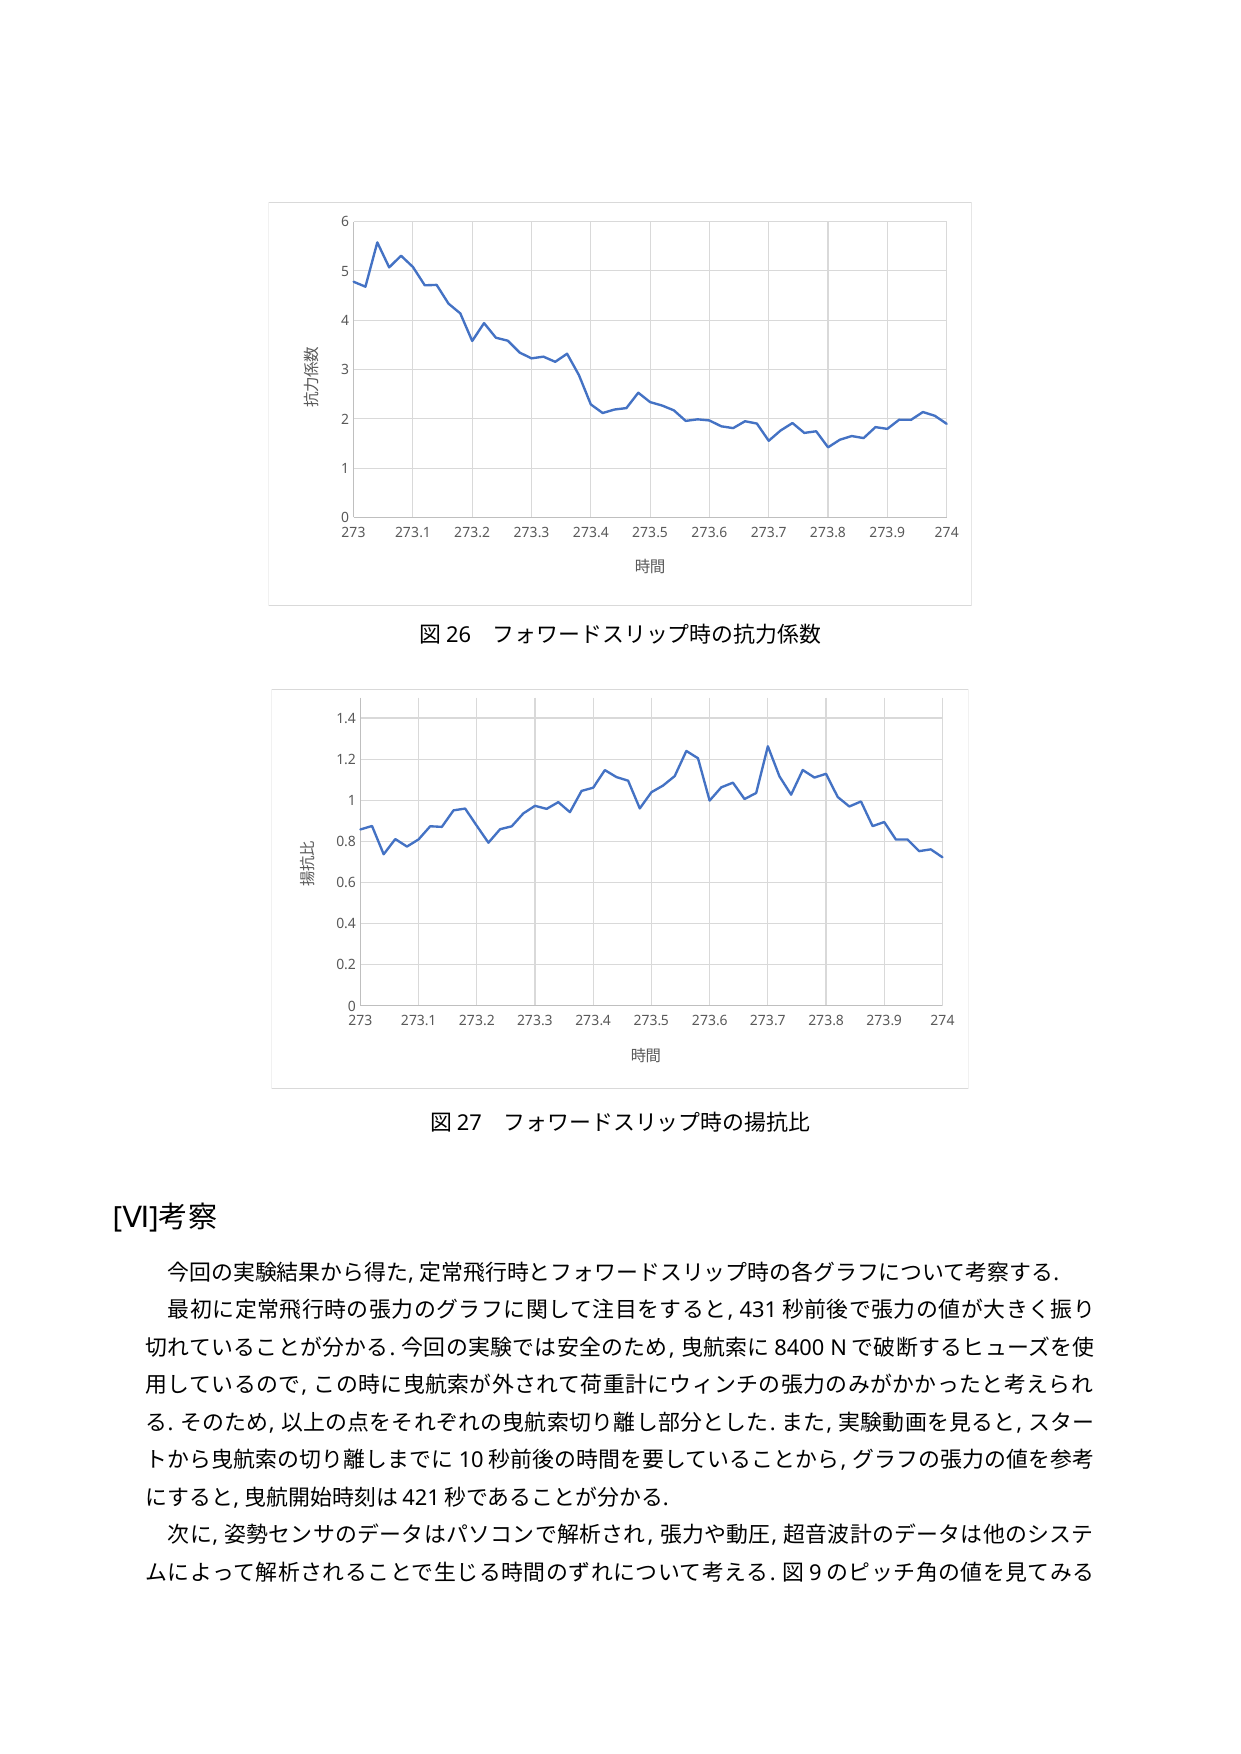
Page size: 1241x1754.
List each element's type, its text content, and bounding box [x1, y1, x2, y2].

text 図26 フォワードスリップ時の抗力係数 [112, 614, 1128, 652]
text 図27 フォワードスリップ時の揚抗比 [112, 1102, 1128, 1139]
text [145, 1514, 1095, 1589]
text 今回の実験結果から得た, 定常飛行時とフォワードスリップ時の各グラフについて考察する. [145, 1252, 1095, 1289]
text [Ⅵ]考察 [112, 1177, 1128, 1252]
text 最初に定常飛行時の張力のグラフに関して注目をすると, 431秒前後で張力の値が大きく振り切れていることが分かる. 今回の実験では安全のため, 曳航索に8400 Nで破断するヒューズを使用しているので, この時に曳航索が外されて荷重計にウィンチの張力のみがかかったと考えられる. そのため, 以上の点をそれぞれの曳航索切り離し部分とした. また, 実験動画を見ると, スタートから曳航索の切り離しまでに10秒前後の時間を要していることから, グラフの張力の値を参考にすると, 曳航開始時刻は421秒であることが分かる. [145, 1289, 1095, 1514]
